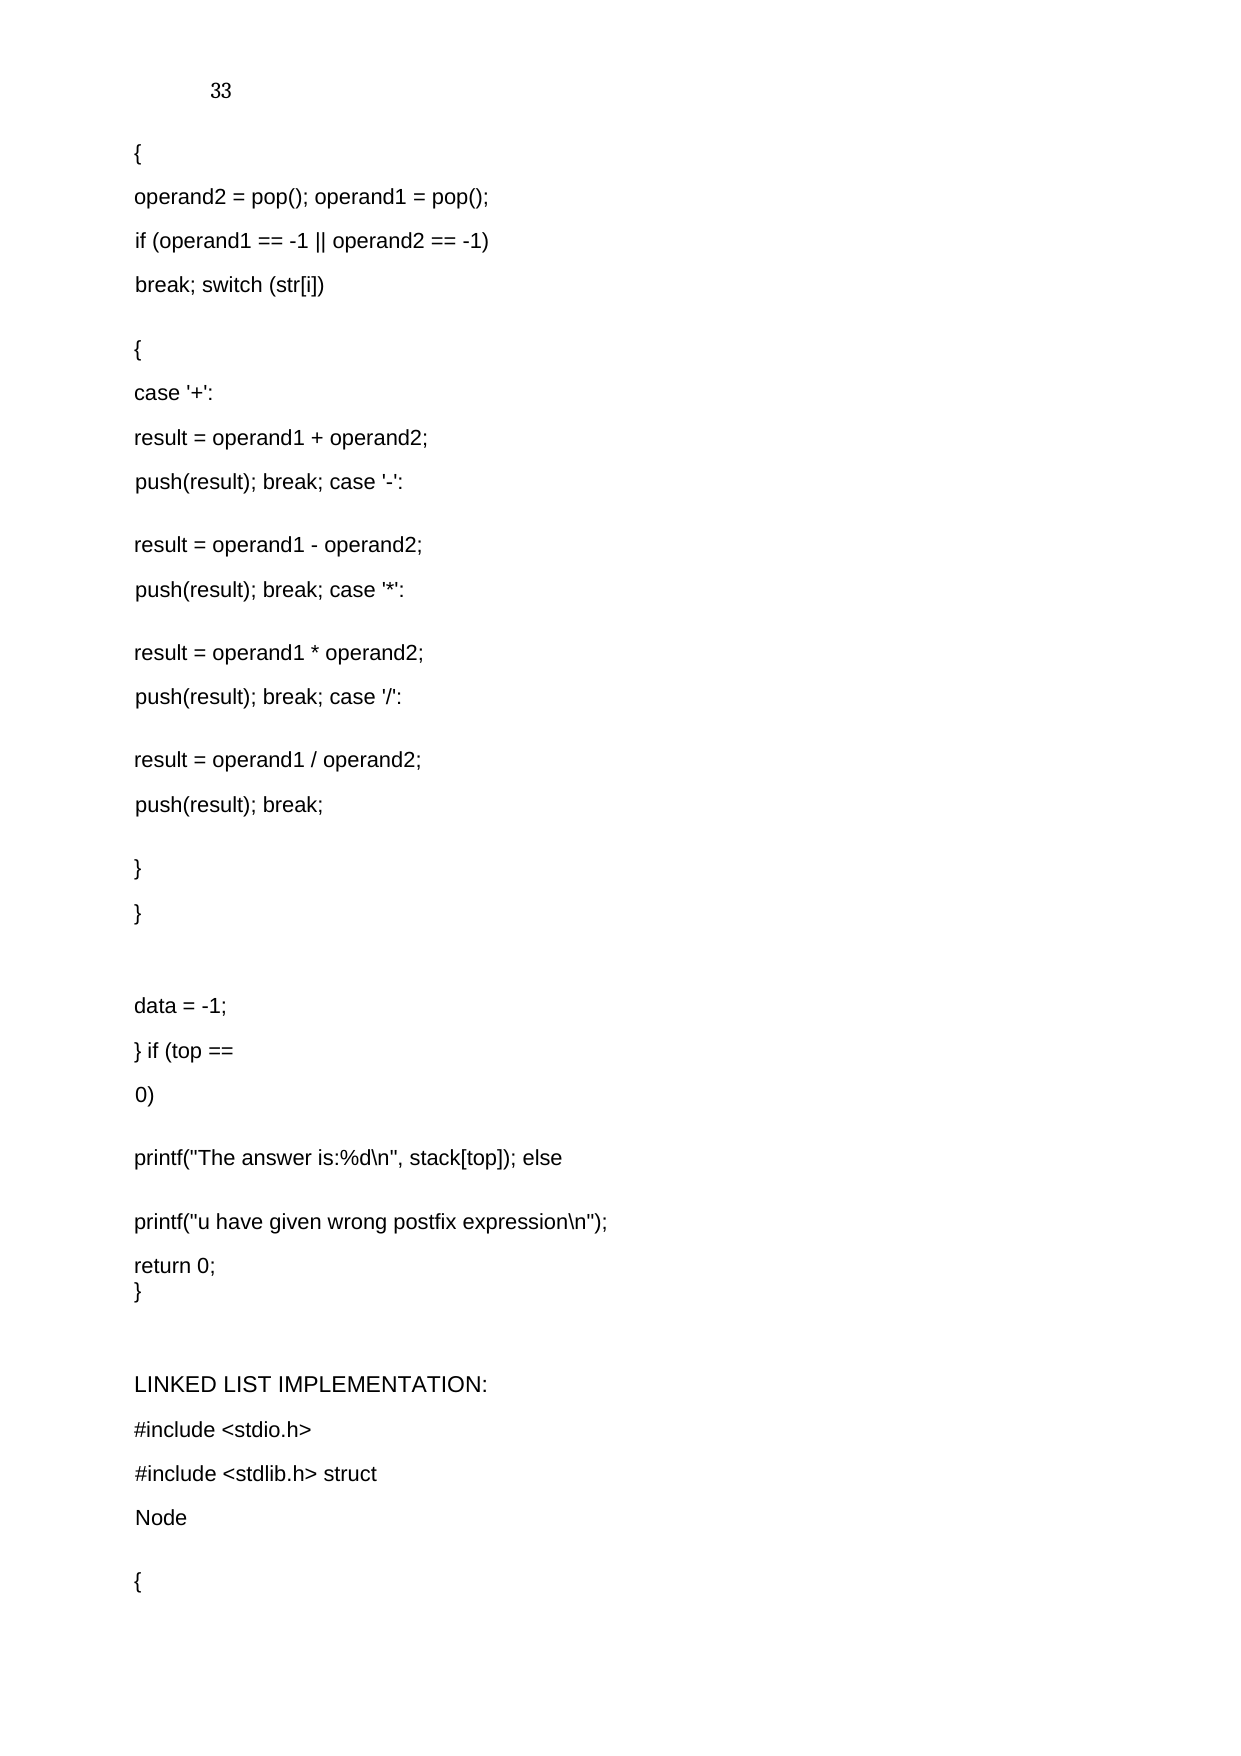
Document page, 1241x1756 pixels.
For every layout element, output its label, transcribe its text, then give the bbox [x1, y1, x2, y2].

text printf("The answer is:%d\n", stack[top]); else [134, 1145, 564, 1170]
text operand2 = pop(); operand1 = pop(); if (operand1 == -1 || operand2 == -1) break; switch (str[i]) [134, 184, 496, 297]
text { [134, 336, 1138, 361]
text } [134, 855, 1138, 880]
text result = operand1 - operand2; push(result); break; case '*': [134, 532, 430, 602]
text } [134, 1278, 1138, 1303]
text result = operand1 / operand2; push(result); break; [134, 747, 429, 817]
text LINKED LIST IMPLEMENTATION: [134, 1371, 1138, 1397]
text printf("u have given wrong postfix expression\n"); [134, 1208, 1138, 1234]
text #include <stdio.h> #include <stdlib.h> struct Node [134, 1417, 377, 1530]
text data = -1; [134, 993, 1138, 1018]
text { [134, 139, 1138, 165]
text } if (top == 0) [134, 1038, 253, 1107]
text { [134, 1568, 1138, 1593]
text return 0; [134, 1253, 1138, 1278]
text result = operand1 * operand2; push(result); break; case '/': [134, 640, 431, 709]
text result = operand1 + operand2; push(result); break; case '-': [134, 425, 435, 494]
text } [134, 899, 1138, 925]
text case '+': [134, 380, 1138, 406]
